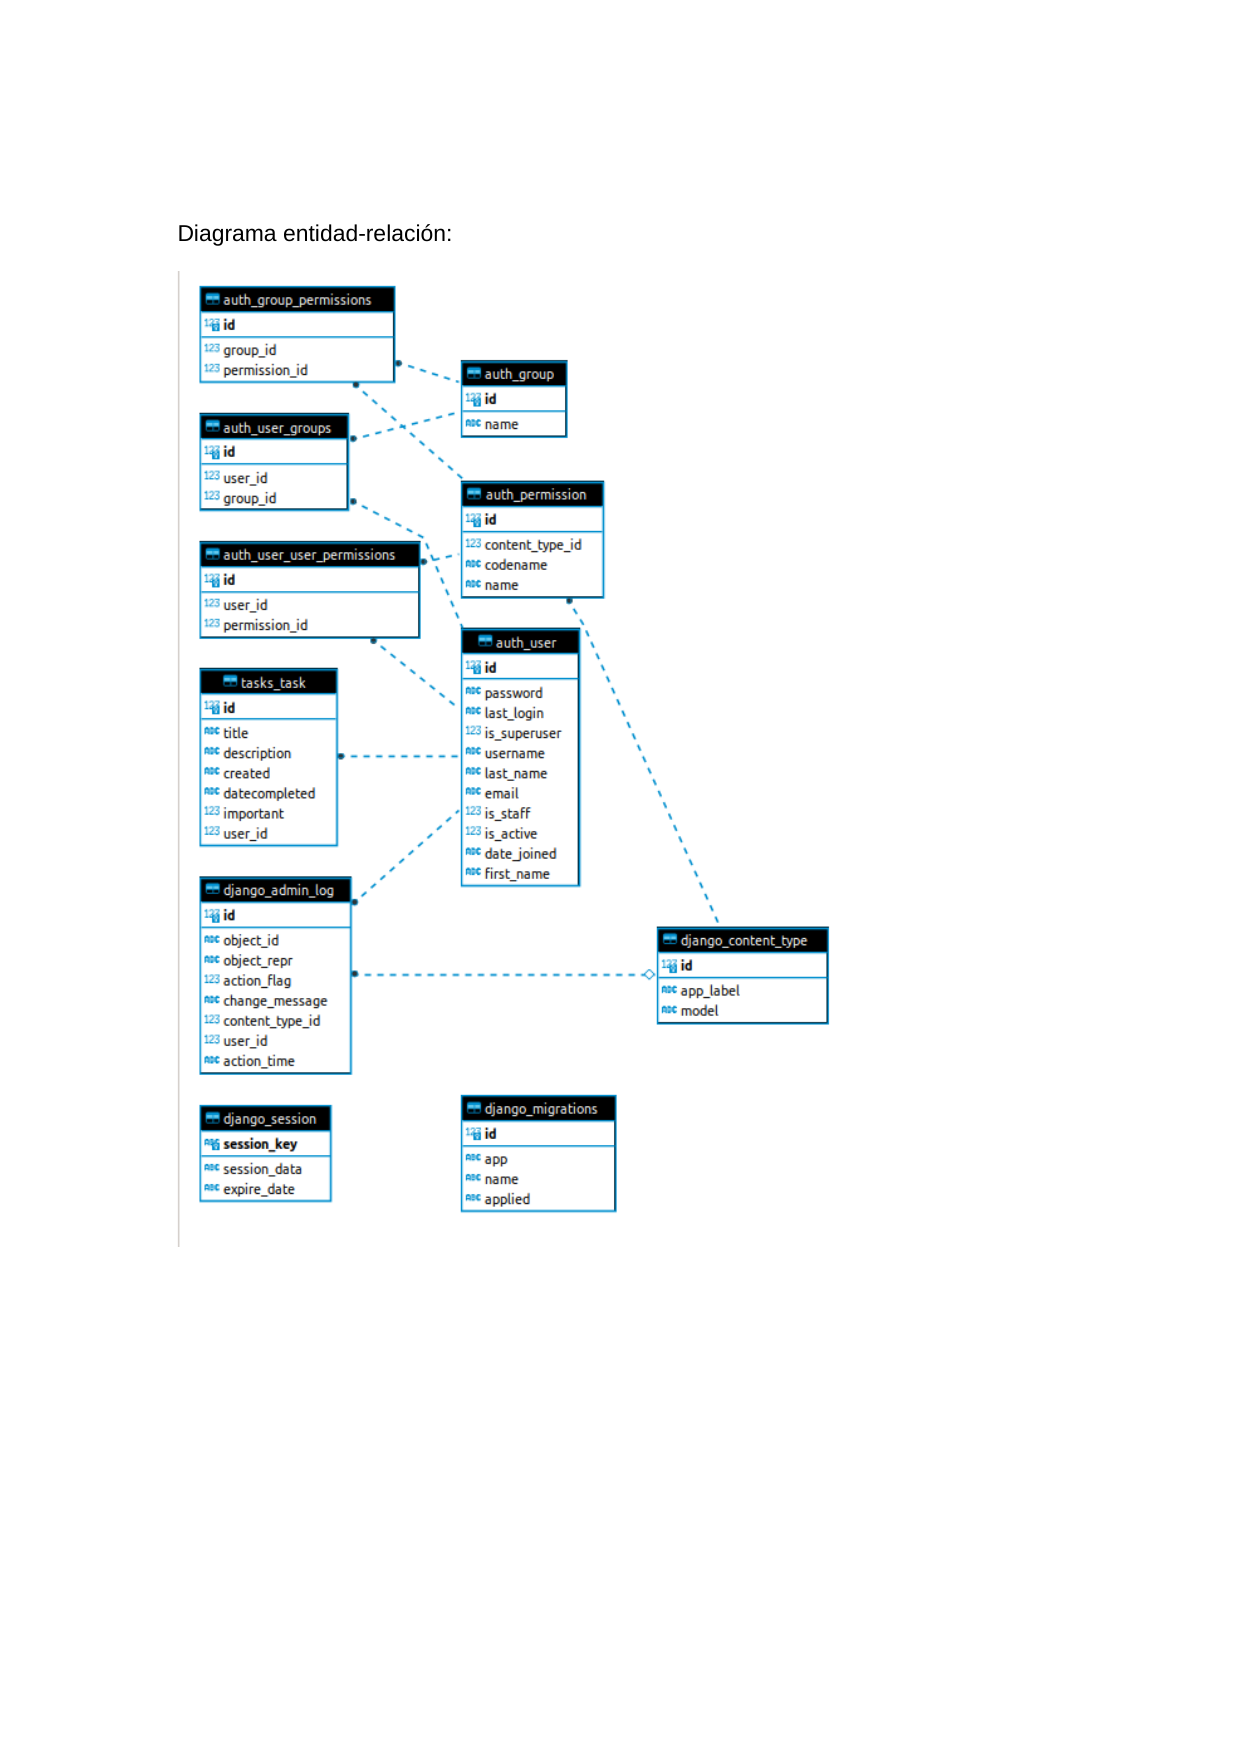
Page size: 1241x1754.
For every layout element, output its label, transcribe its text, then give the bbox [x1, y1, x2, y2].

text Diagrama entidad-relación: [177, 220, 1152, 247]
picture [177, 271, 1152, 1247]
